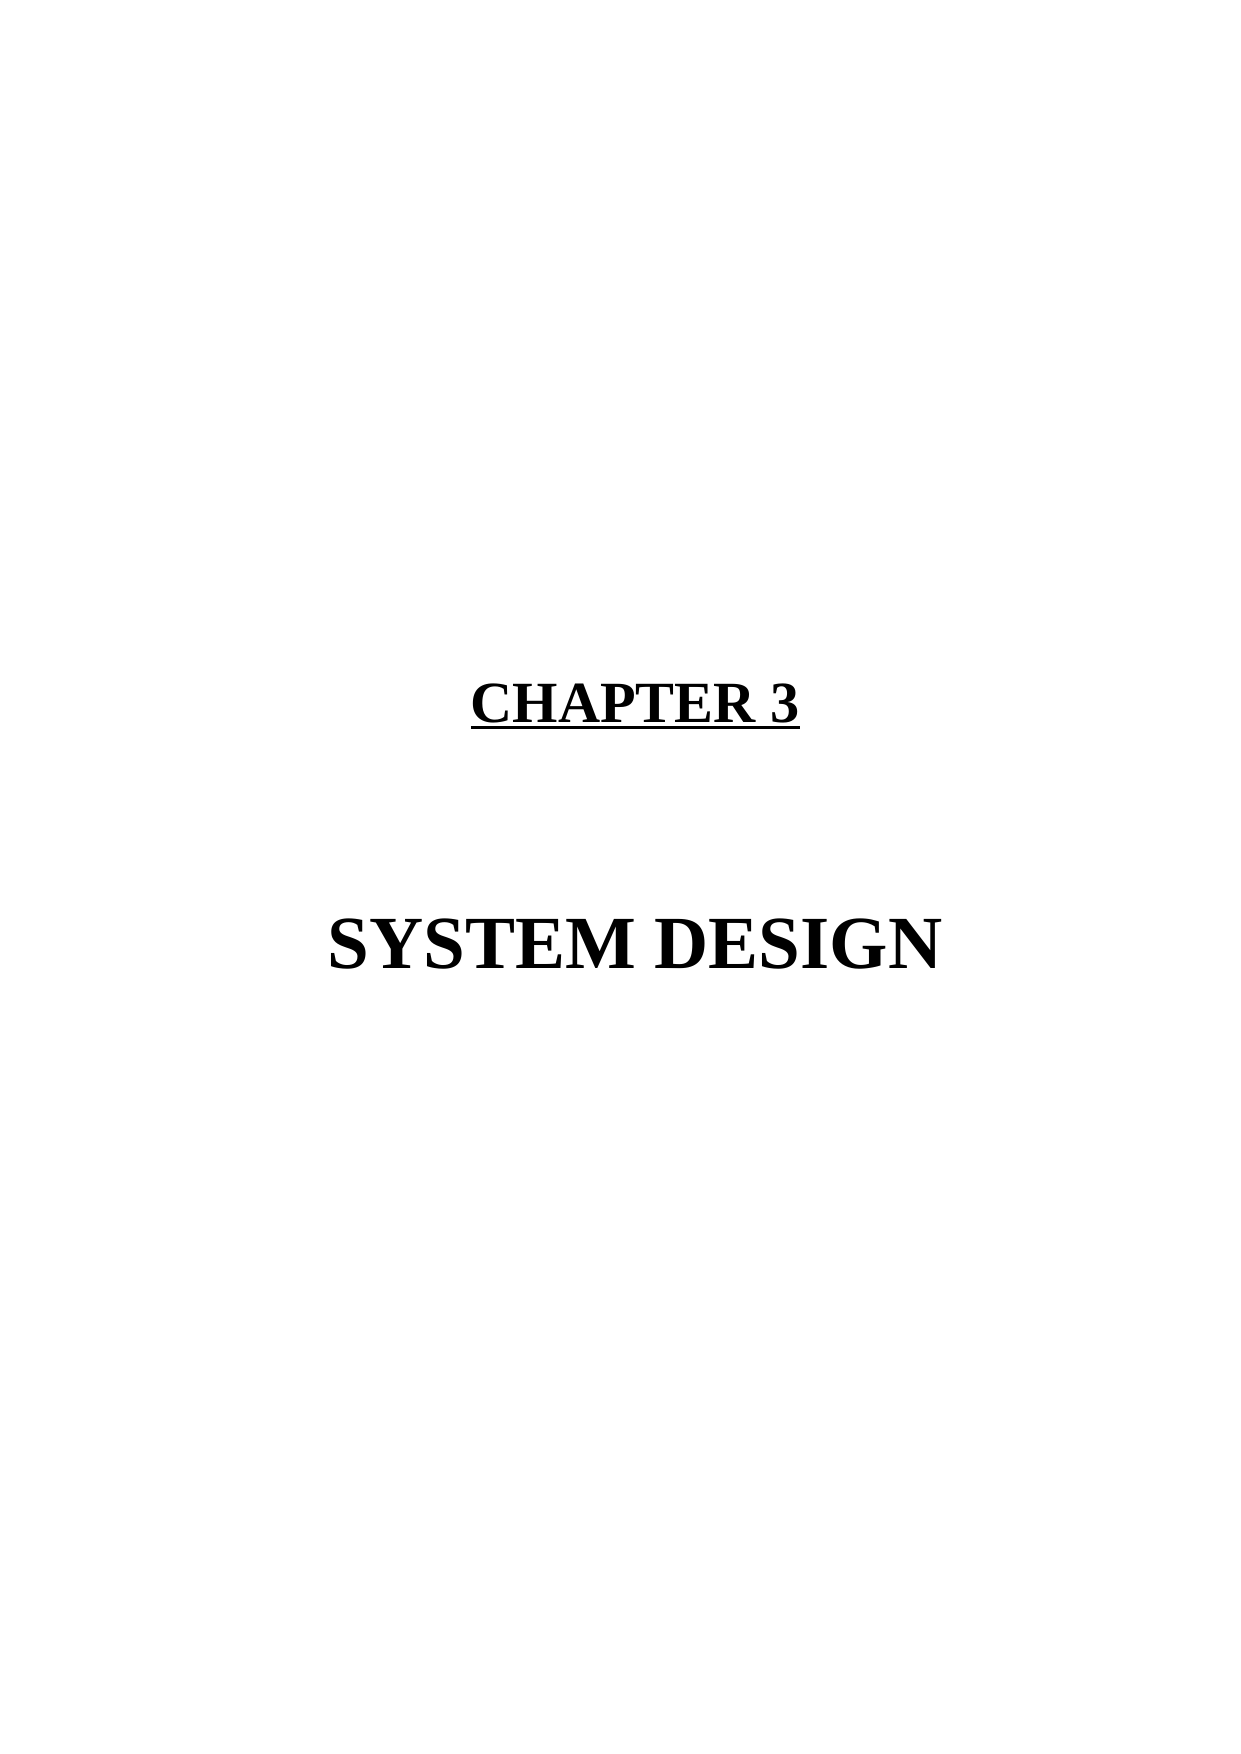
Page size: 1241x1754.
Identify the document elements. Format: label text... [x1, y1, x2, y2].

text SYSTEM DESIGN [195, 898, 1075, 985]
text CHAPTER 3 [195, 668, 1075, 736]
